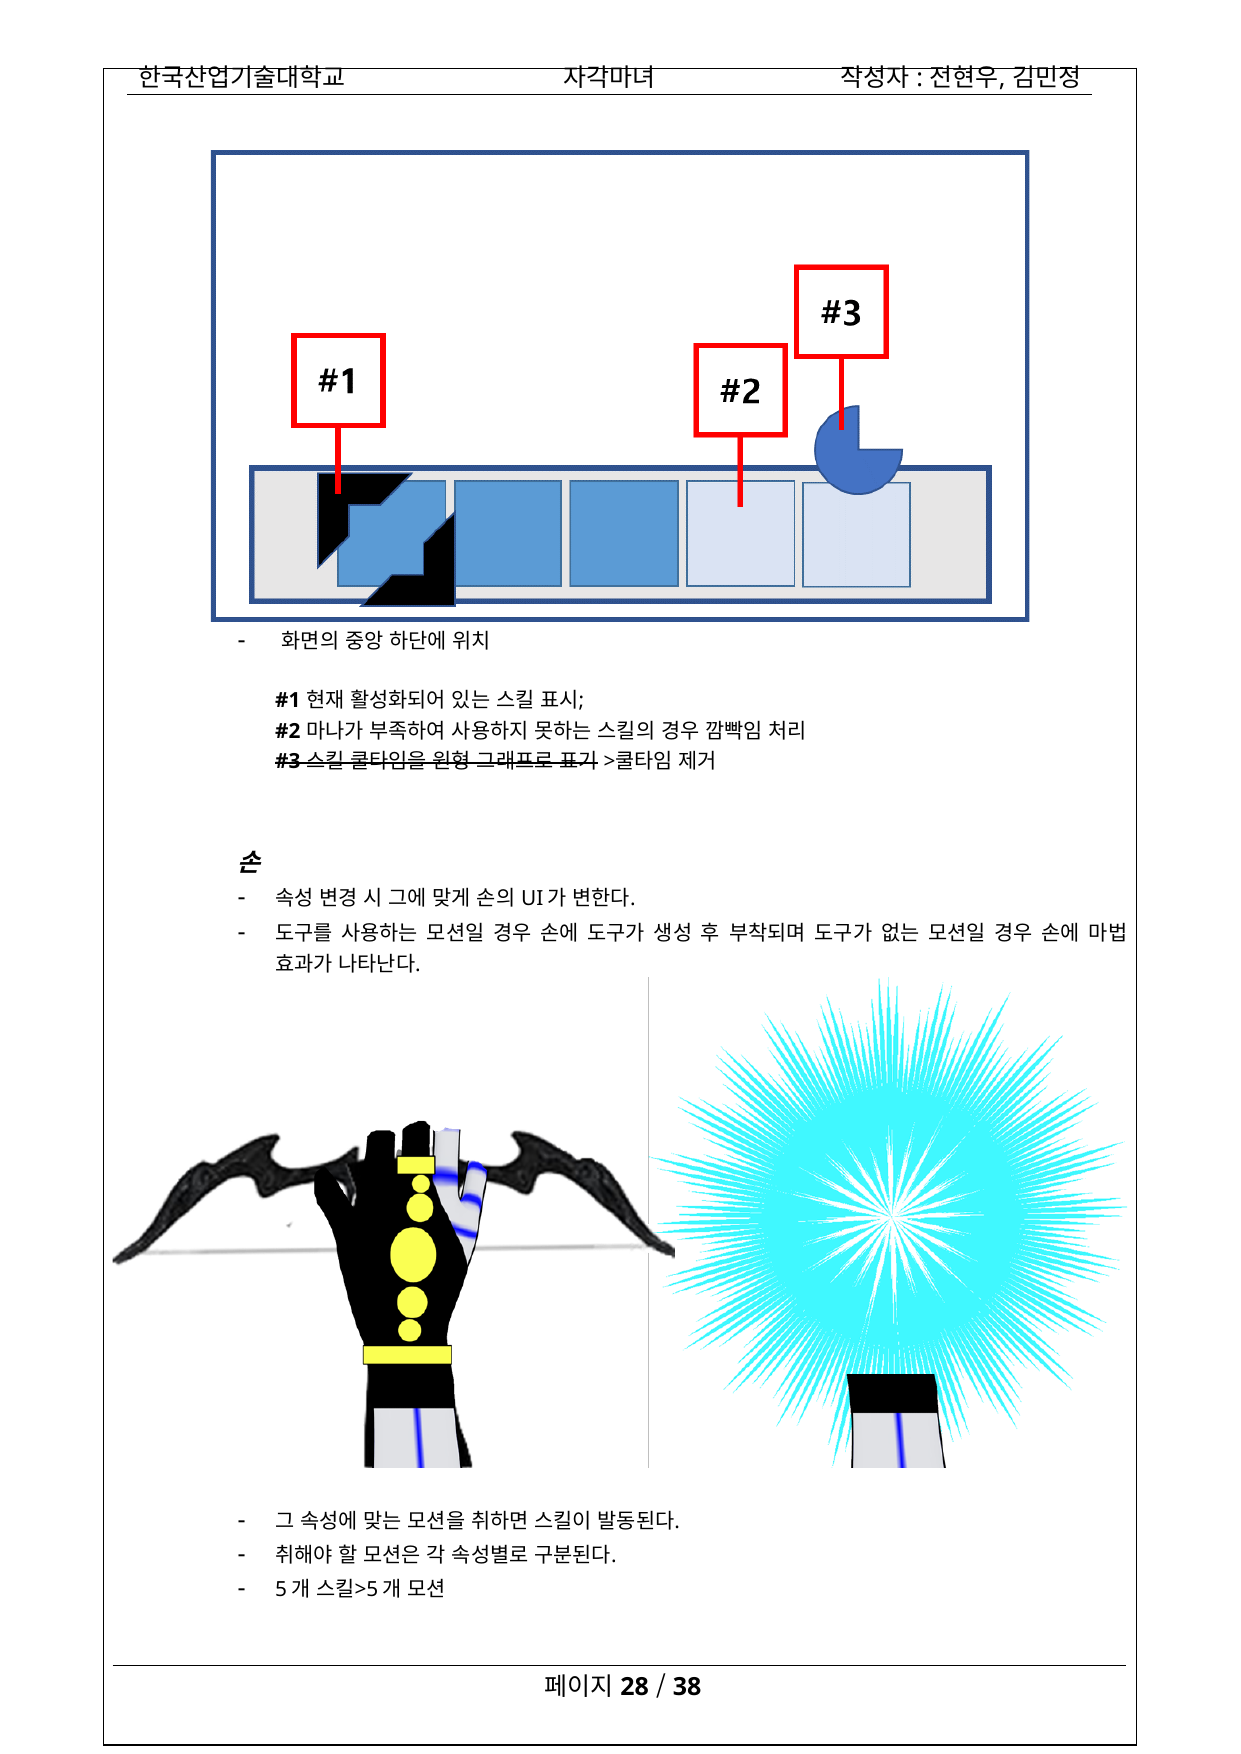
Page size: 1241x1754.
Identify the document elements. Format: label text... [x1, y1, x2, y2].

list #2 마나가 부족하여 사용하지 못하는 스킬의 경우 깜빡임 처리 [275, 714, 1128, 744]
list #3 스킬 쿨타임을 원형 그래프로 표기 >쿨타임 제거 [275, 744, 1128, 775]
list 그 속성에 맞는 모션을 취하면 스킬이 발동된다. [237, 1502, 1128, 1536]
picture [112, 977, 1128, 1468]
picture [210, 150, 1030, 622]
list 화면의 중앙 하단에 위치 [237, 621, 1128, 655]
list 속성 변경 시 그에 맞게 손의 UI가 변한다. [237, 879, 1128, 913]
list 5개 스킬>5개 모션 [237, 1570, 1128, 1604]
list 도구를 사용하는 모션일 경우 손에 도구가 생성 후 부착되며 도구가 없는 모션일 경우 손에 마법 효과가 나타난다. [237, 913, 1128, 977]
list #1 현재 활성화되어 있는 스킬 표시; [275, 684, 1128, 714]
list 취해야 할 모션은 각 속성별로 구분된다. [237, 1536, 1128, 1570]
subtitle 손 [237, 843, 1128, 879]
